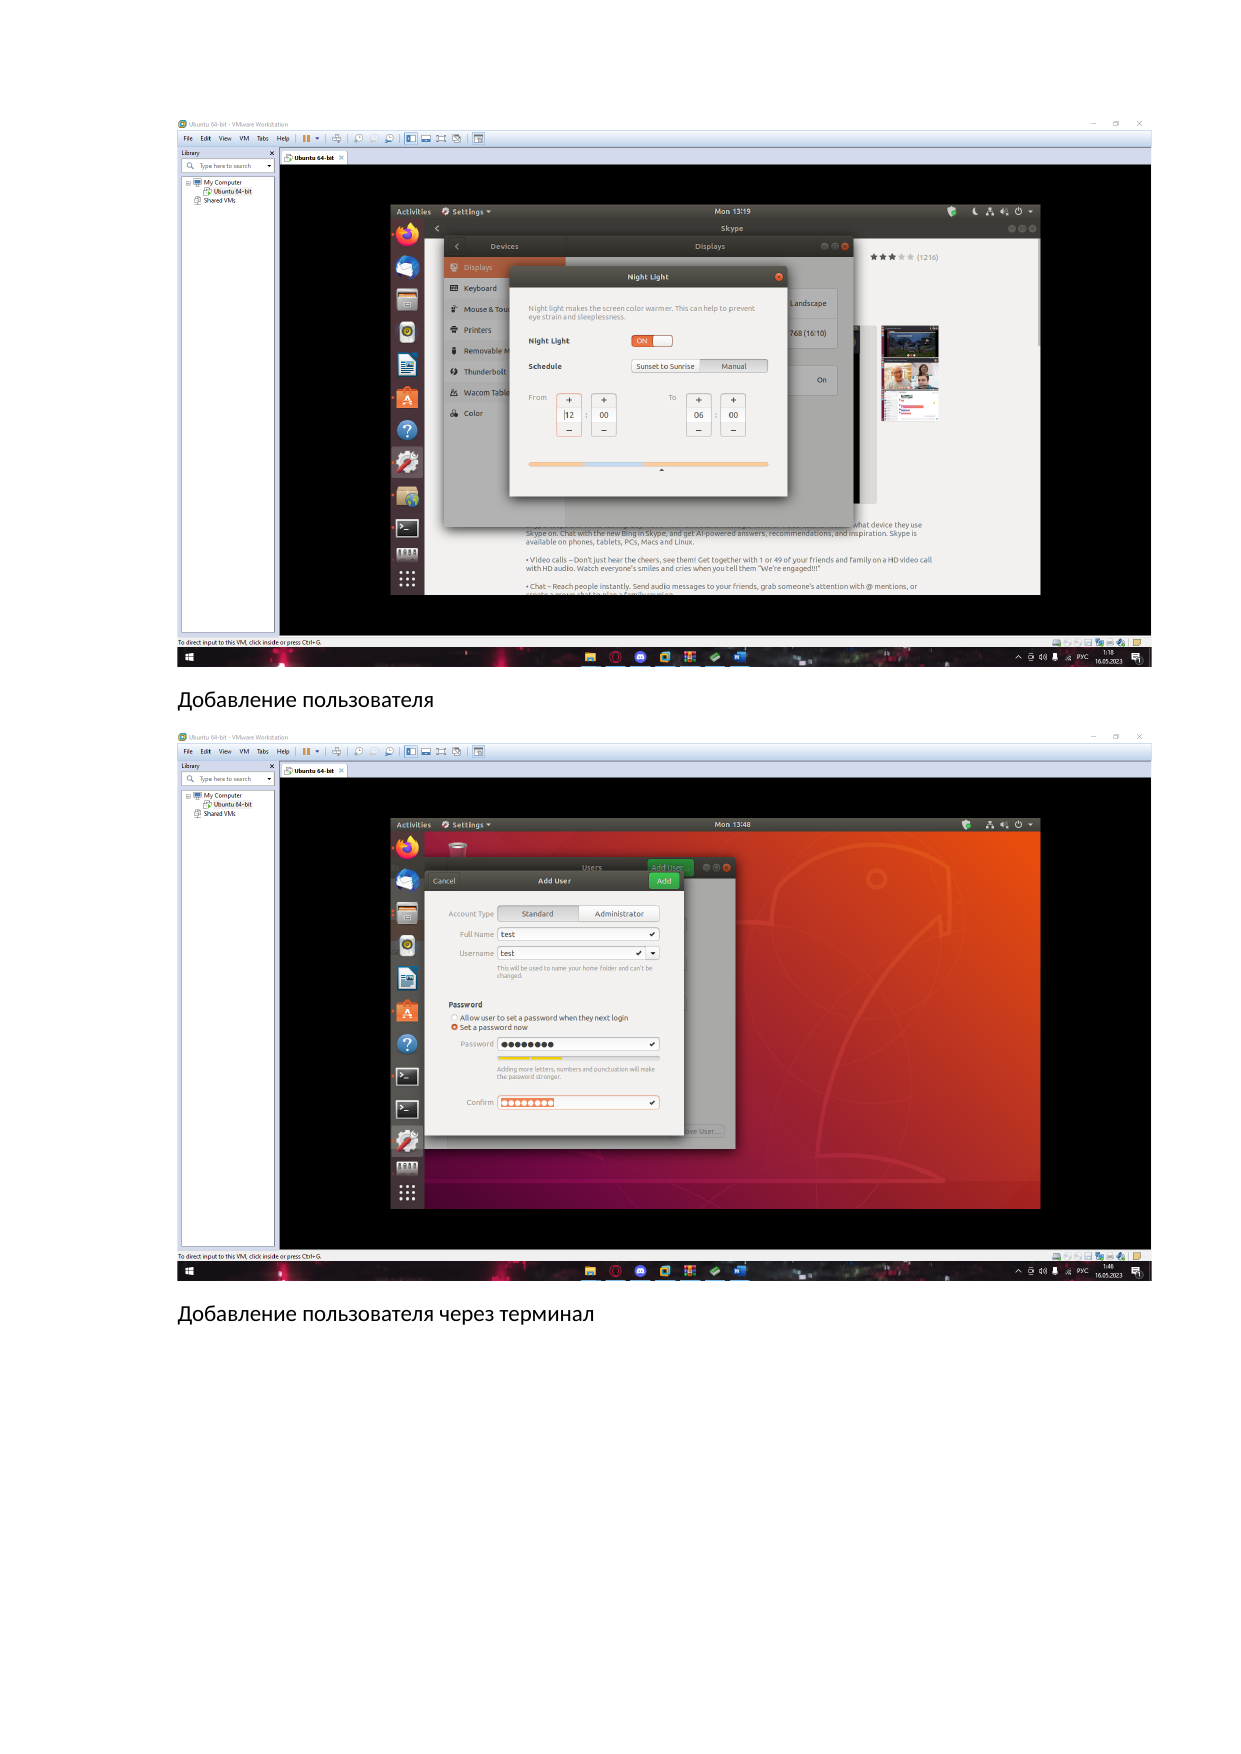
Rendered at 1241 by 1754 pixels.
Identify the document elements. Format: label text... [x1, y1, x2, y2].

text Добавление пользователя [177, 685, 1152, 713]
text Добавление пользователя через терминал [177, 1299, 1152, 1327]
picture [177, 732, 1152, 1281]
picture [177, 118, 1152, 667]
